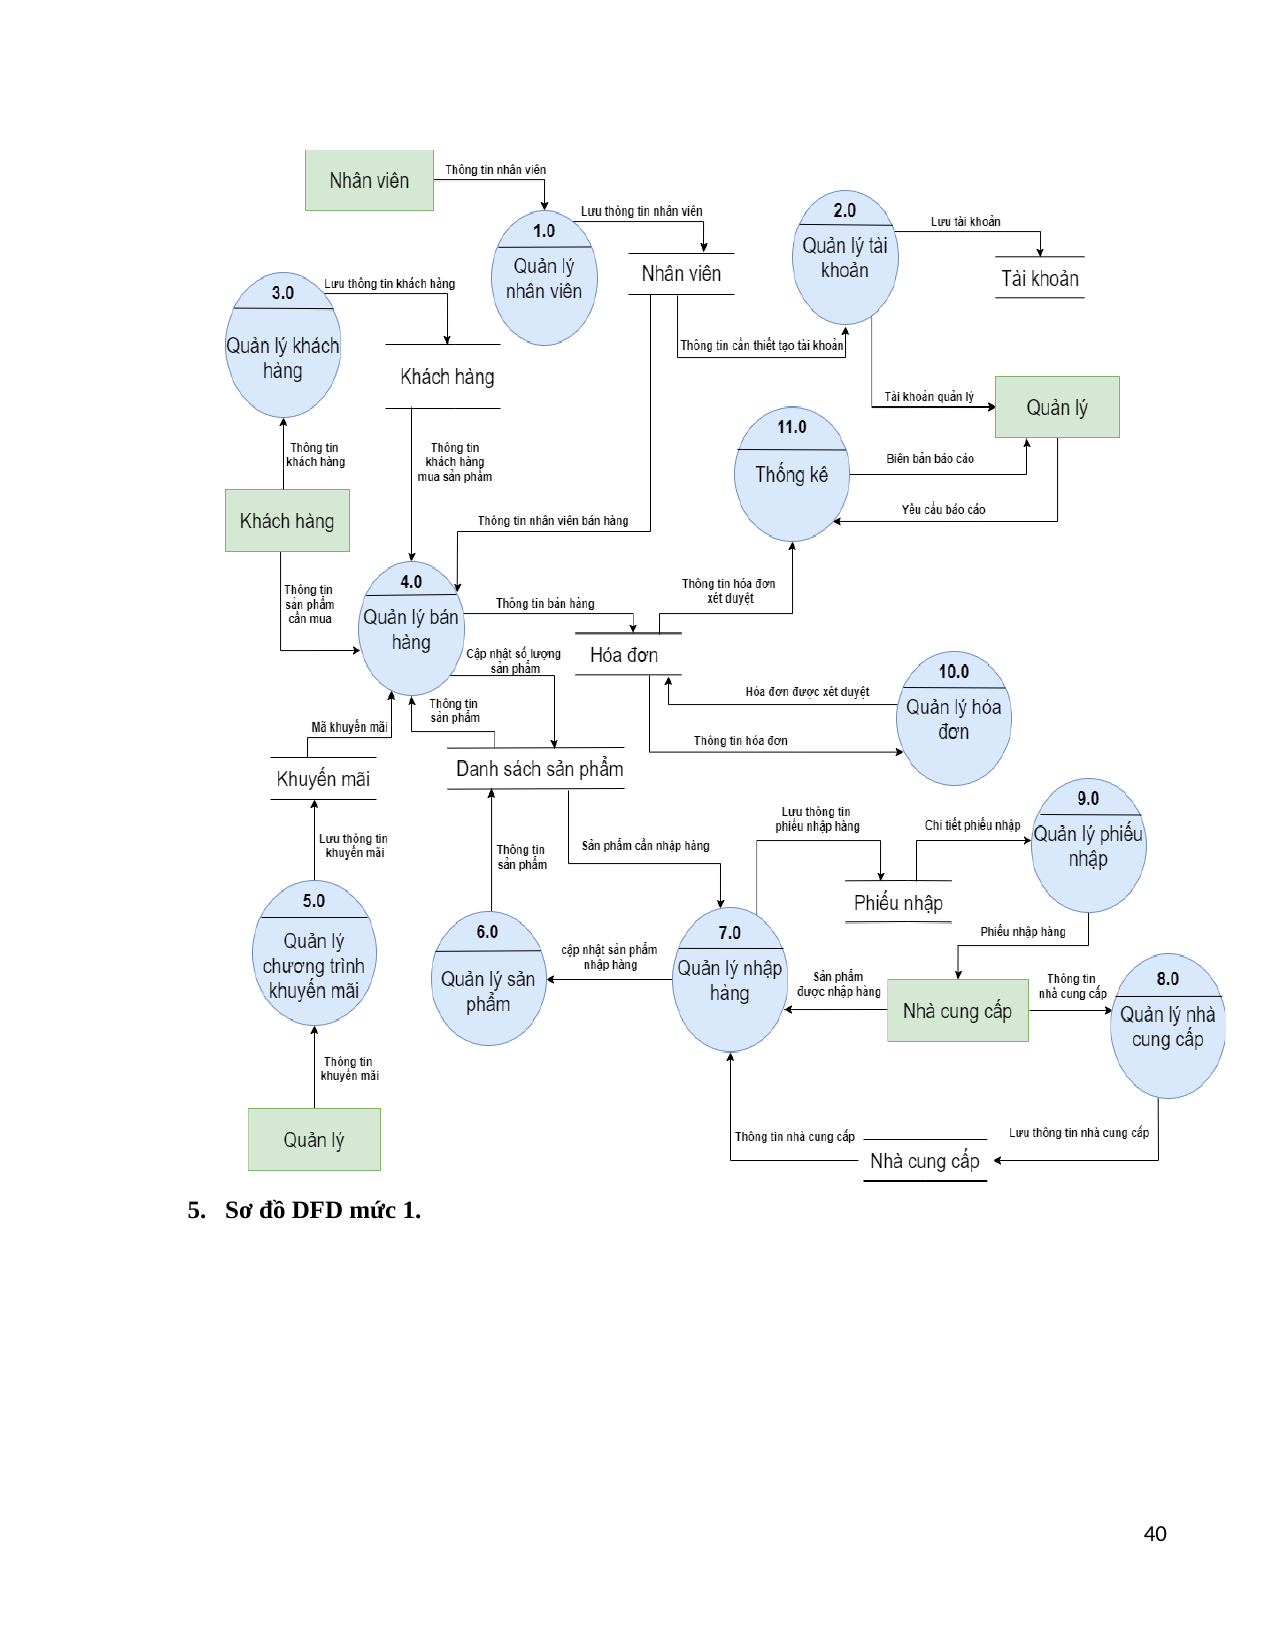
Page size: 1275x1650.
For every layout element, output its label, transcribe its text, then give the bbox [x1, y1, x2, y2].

picture [225, 150, 1226, 1182]
list Sơ đồ DFD mức 1. [187, 1195, 1167, 1224]
